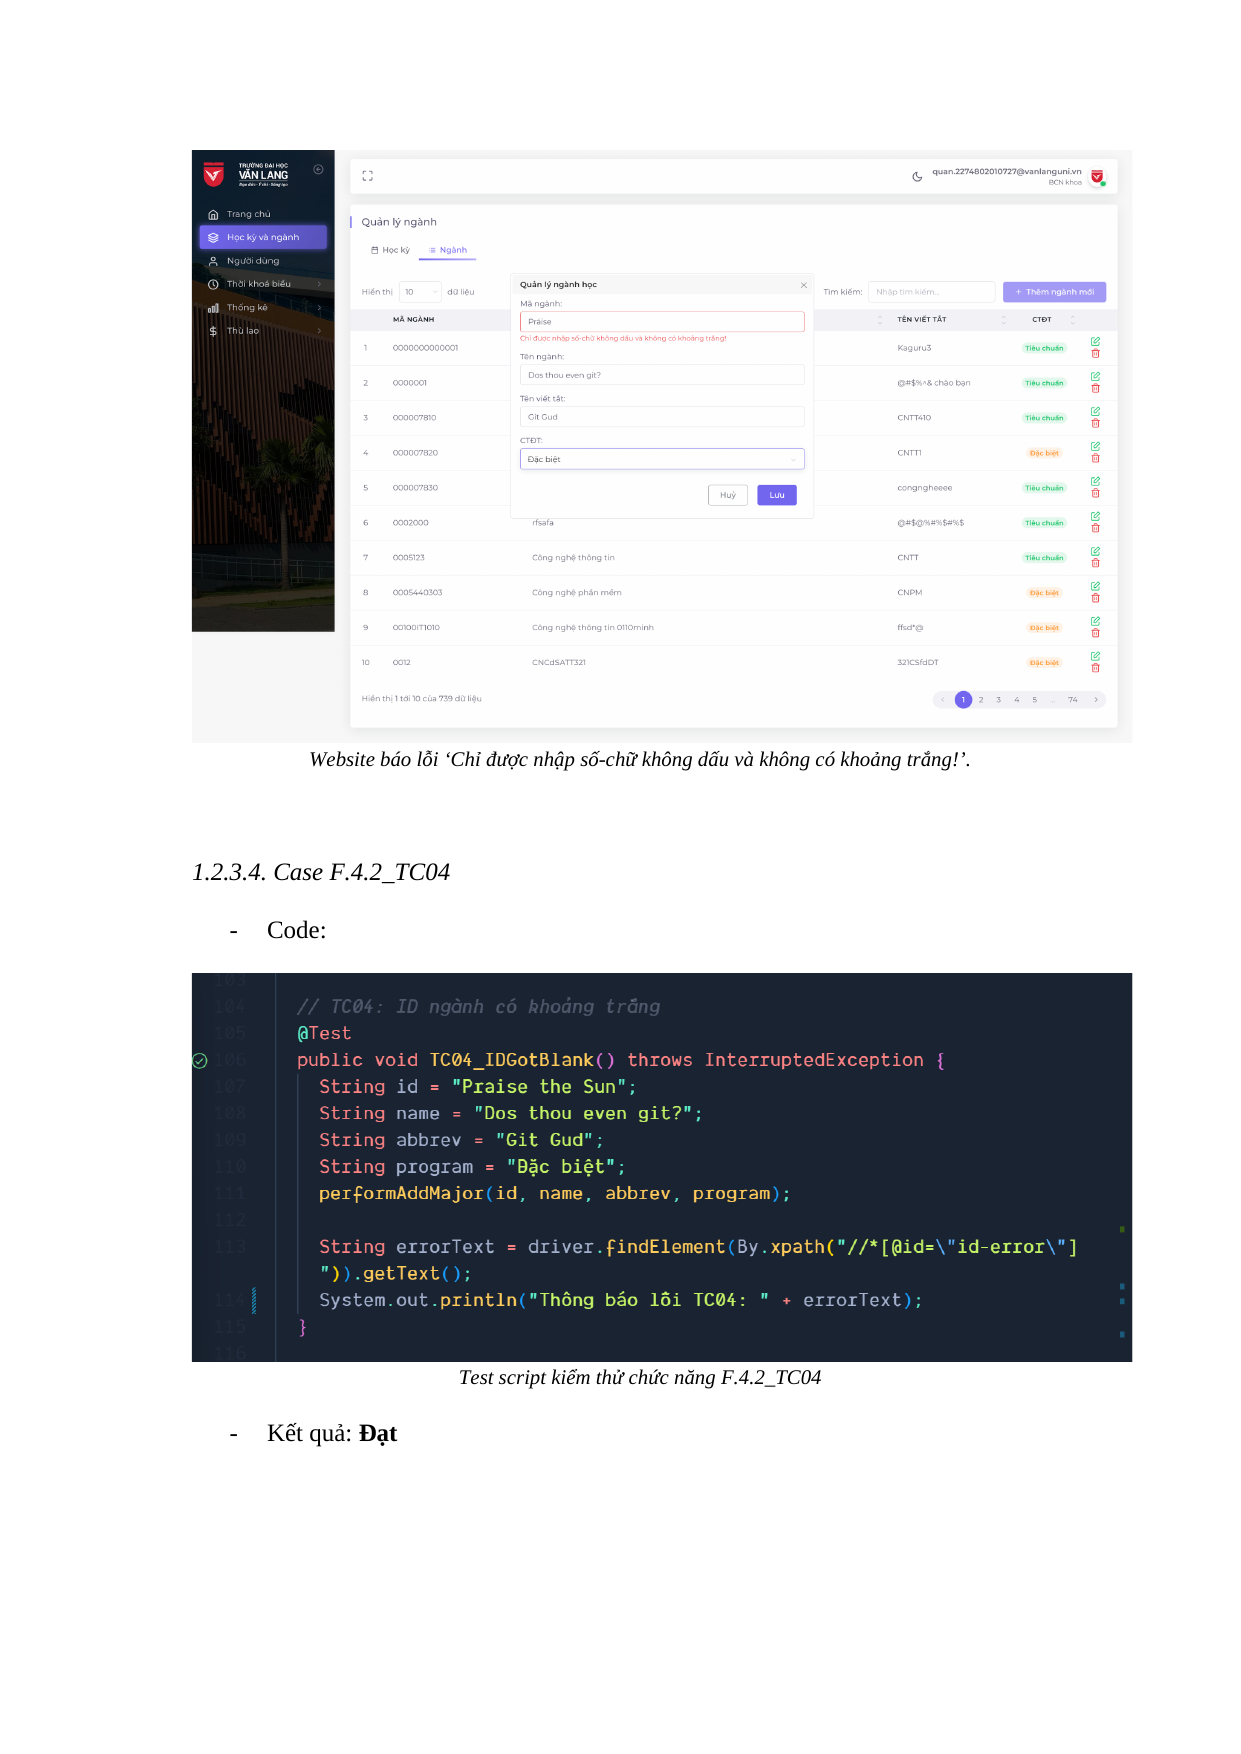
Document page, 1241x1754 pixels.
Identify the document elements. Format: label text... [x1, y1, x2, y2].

list Code: [229, 915, 1090, 944]
text Website báo lỗi ‘Chỉ được nhập số-chữ không dấu và không có khoảng trắng!’. [192, 743, 1090, 771]
list Kết quả: Đạt [229, 1418, 1090, 1446]
text 1.2.3.4. Case F.4.2_TC04 [192, 857, 1090, 886]
text Test script kiểm thử chức năng F.4.2_TC04 [192, 1362, 1090, 1389]
picture [191, 973, 1133, 1362]
picture [191, 150, 1133, 743]
